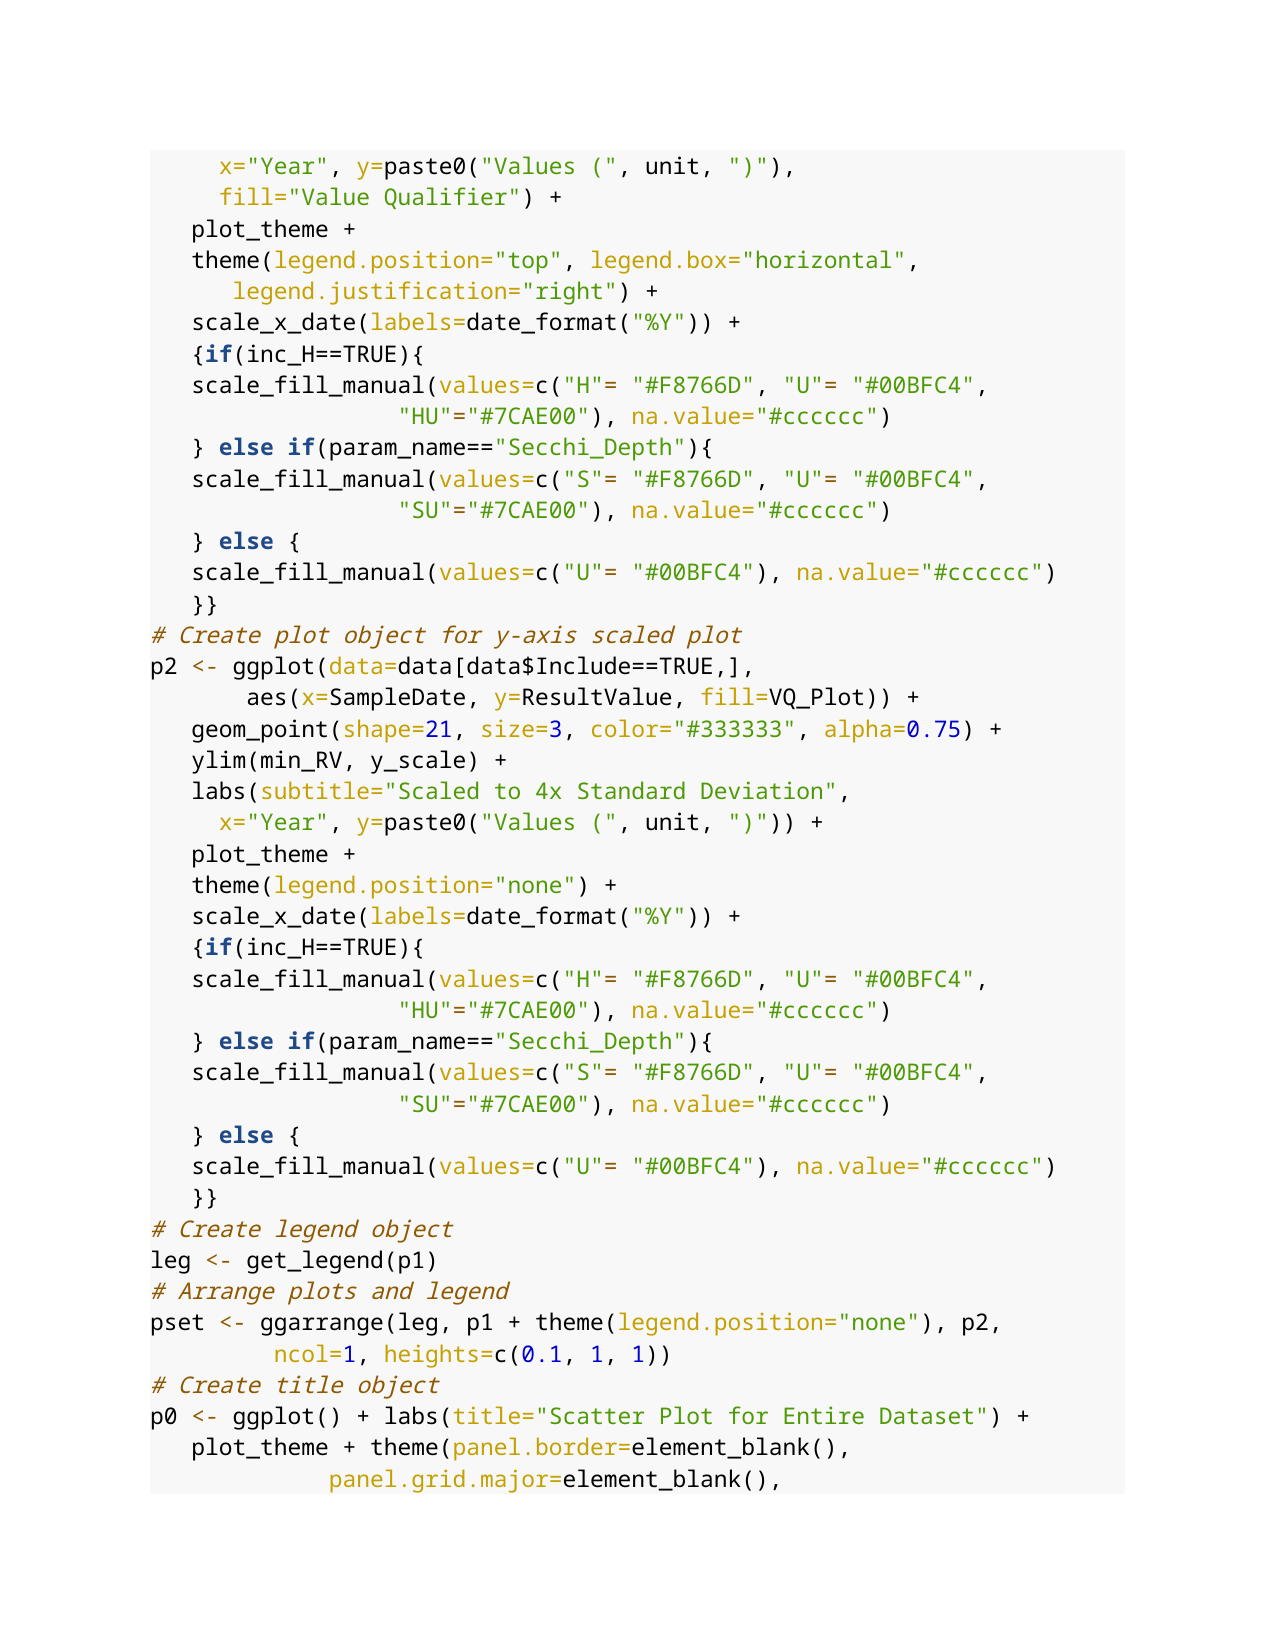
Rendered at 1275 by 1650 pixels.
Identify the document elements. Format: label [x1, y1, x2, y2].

text [150, 150, 1125, 1494]
